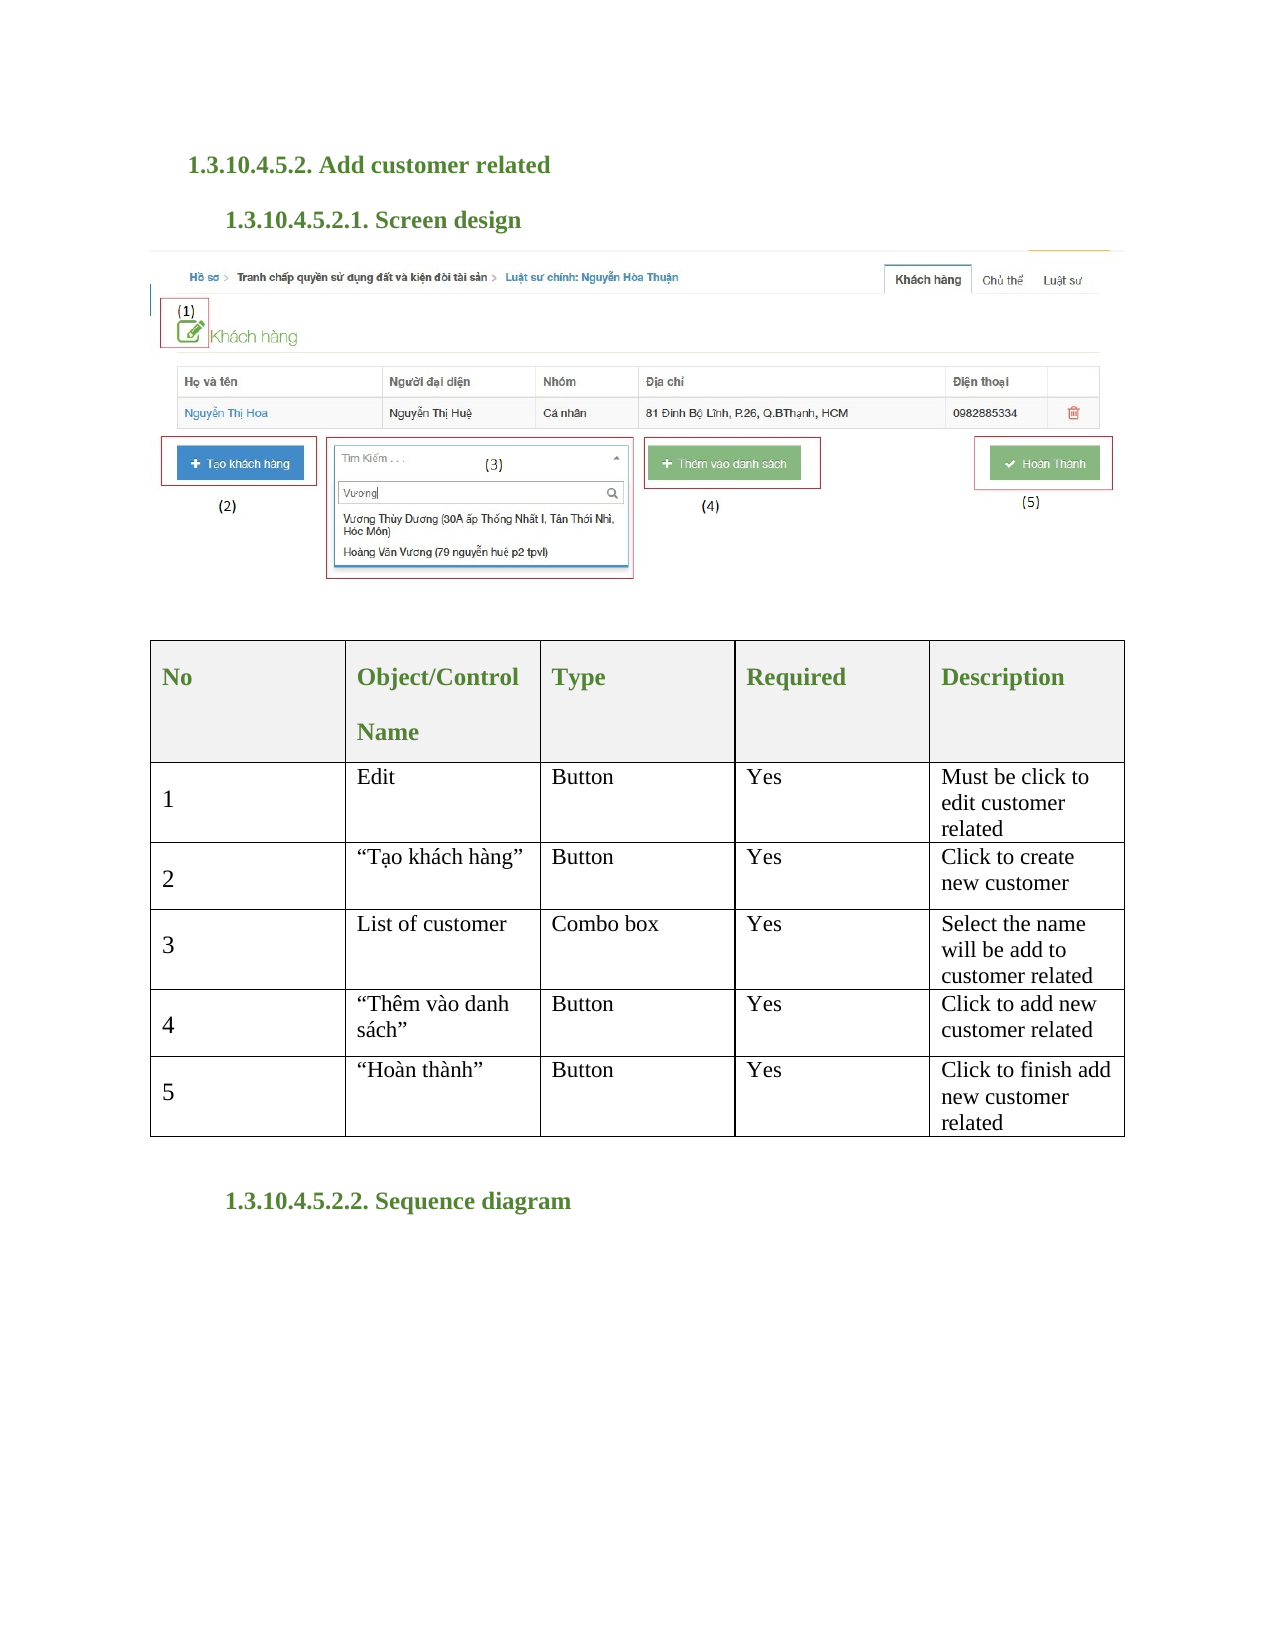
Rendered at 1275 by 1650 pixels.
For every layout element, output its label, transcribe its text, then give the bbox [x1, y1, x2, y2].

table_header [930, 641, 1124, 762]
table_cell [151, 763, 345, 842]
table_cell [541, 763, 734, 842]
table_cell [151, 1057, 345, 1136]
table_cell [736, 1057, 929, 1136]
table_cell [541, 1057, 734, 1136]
subtitle Add customer related [187, 150, 1125, 179]
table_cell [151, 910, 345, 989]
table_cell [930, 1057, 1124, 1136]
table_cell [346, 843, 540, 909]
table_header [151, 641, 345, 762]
subtitle Screen design [225, 205, 1125, 234]
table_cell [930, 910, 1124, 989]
picture [150, 250, 1125, 621]
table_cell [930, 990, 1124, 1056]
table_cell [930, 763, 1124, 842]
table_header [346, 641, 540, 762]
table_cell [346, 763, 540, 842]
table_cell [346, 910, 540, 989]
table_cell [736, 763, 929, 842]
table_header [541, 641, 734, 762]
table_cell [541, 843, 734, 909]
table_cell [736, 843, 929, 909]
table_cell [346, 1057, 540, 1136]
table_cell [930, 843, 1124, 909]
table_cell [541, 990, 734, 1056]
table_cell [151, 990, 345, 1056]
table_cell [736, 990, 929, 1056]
subtitle Sequence diagram [225, 1186, 1125, 1215]
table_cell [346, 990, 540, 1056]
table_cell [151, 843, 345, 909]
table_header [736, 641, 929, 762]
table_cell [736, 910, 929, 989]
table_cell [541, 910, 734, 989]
